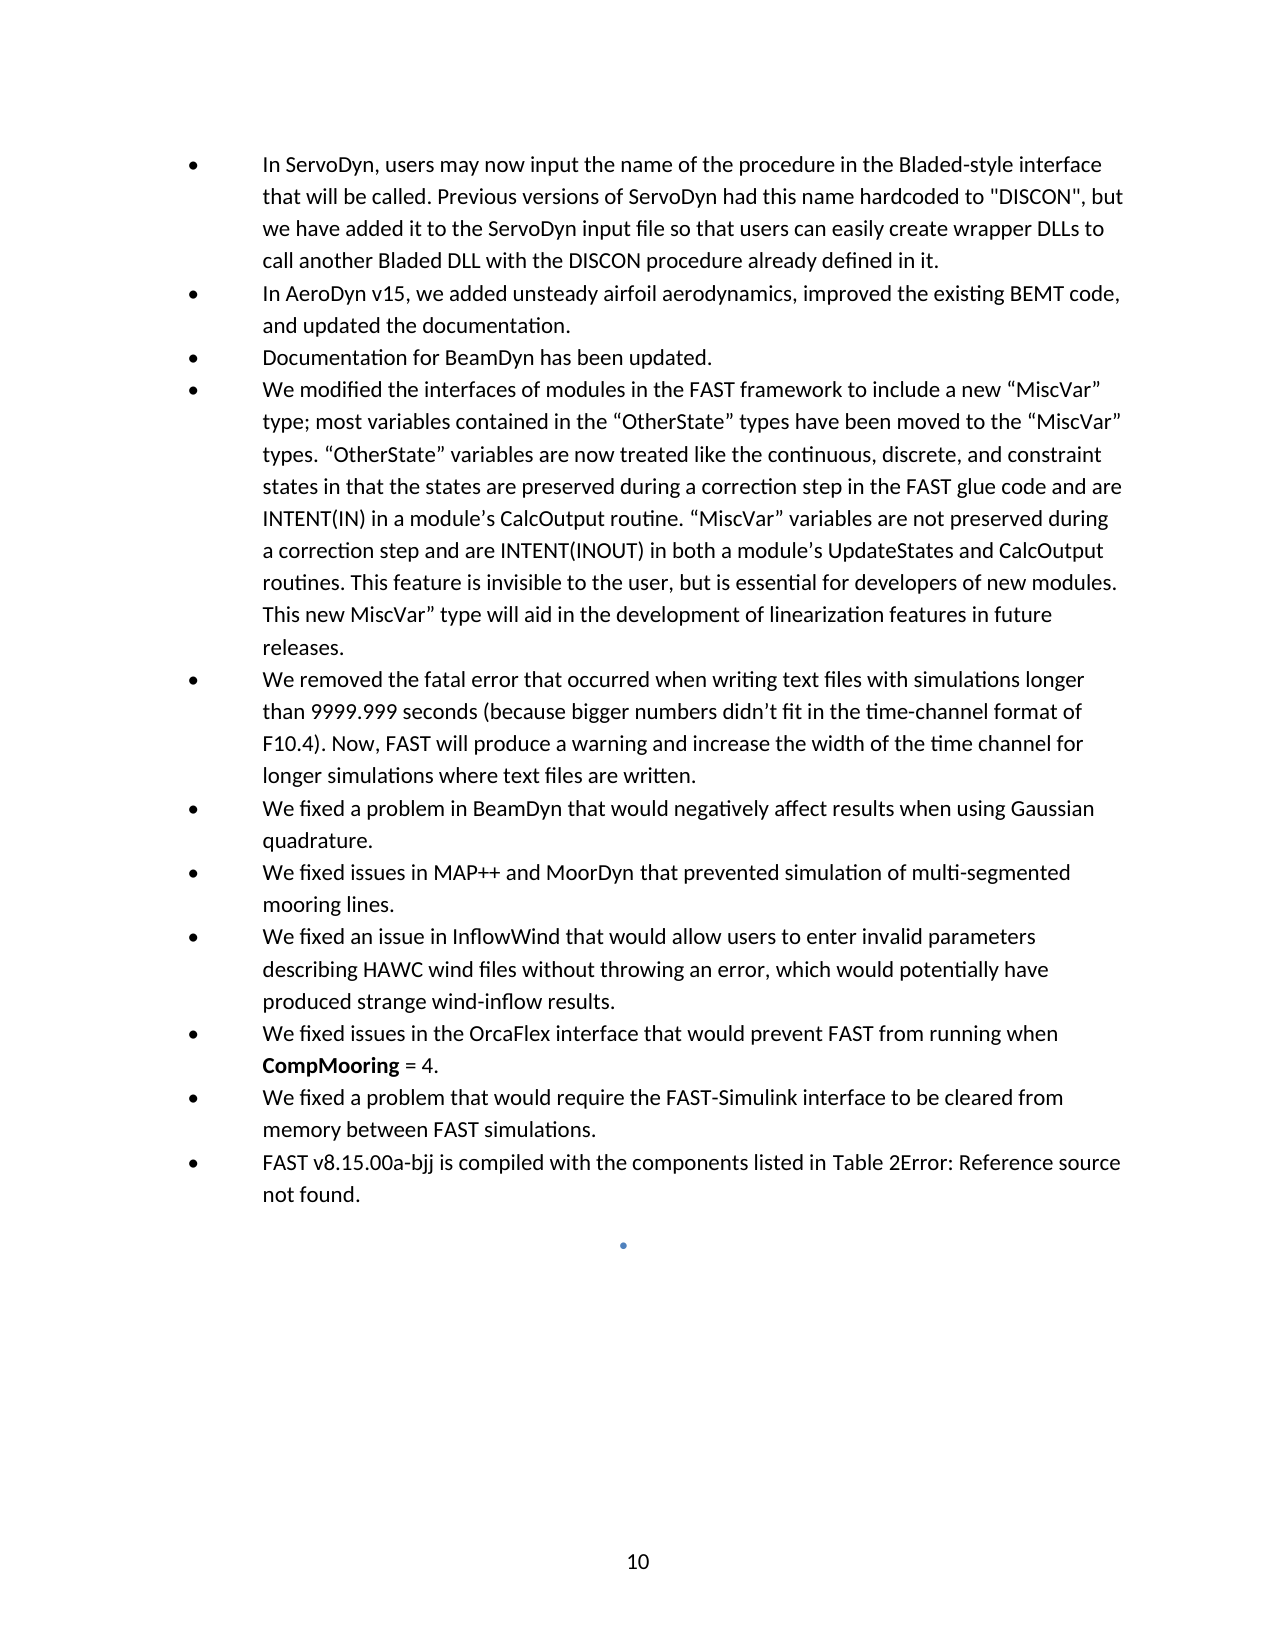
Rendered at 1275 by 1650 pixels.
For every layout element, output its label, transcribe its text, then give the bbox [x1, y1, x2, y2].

list We fixed issues in the OrcaFlex interface that would prevent FAST from running when CompMooring = 4. [187, 1019, 1125, 1079]
list We fixed issues in MAP++ and MoorDyn that prevented simulation of multi-segmented mooring lines. [187, 858, 1125, 918]
list In ServoDyn, users may now input the name of the procedure in the Bladed-style interface that will be called. Previous versions of ServoDyn had this name hardcoded to "DISCON", but we have added it to the ServoDyn input file so that users can easily create wrapper DLLs to call another Bladed DLL with the DISCON procedure already defined in it. [187, 150, 1125, 274]
list We fixed a problem that would require the FAST-Simulink interface to be cleared from memory between FAST simulations. [187, 1083, 1125, 1144]
list We fixed a problem in BeamDyn that would negatively affect results when using Gaussian quadrature. [187, 794, 1125, 854]
list In AeroDyn v15, we added unsteady airfoil aerodynamics, improved the existing BEMT code, and updated the documentation. [187, 279, 1125, 339]
list We removed the fatal error that occurred when writing text files with simulations longer than 9999.999 seconds (because bigger numbers didn’t fit in the time-channel format of F10.4). Now, FAST will produce a warning and increase the width of the time channel for longer simulations where text files are written. [187, 665, 1125, 789]
list We fixed an issue in InflowWind that would allow users to enter invalid parameters describing HAWC wind files without throwing an error, which would potentially have produced strange wind-inflow results. [187, 922, 1125, 1015]
list Documentation for BeamDyn has been updated. [187, 343, 1125, 371]
list We modified the interfaces of modules in the FAST framework to include a new “MiscVar” type; most variables contained in the “OtherState” types have been moved to the “MiscVar” types. “OtherState” variables are now treated like the continuous, discrete, and constraint states in that the states are preserved during a correction step in the FAST glue code and are INTENT(IN) in a module’s CalcOutput routine. “MiscVar” variables are not preserved during a correction step and are INTENT(INOUT) in both a module’s UpdateStates and CalcOutput routines. This feature is invisible to the user, but is essential for developers of new modules. This new MiscVar” type will aid in the development of linearization features in future releases. [187, 375, 1125, 661]
